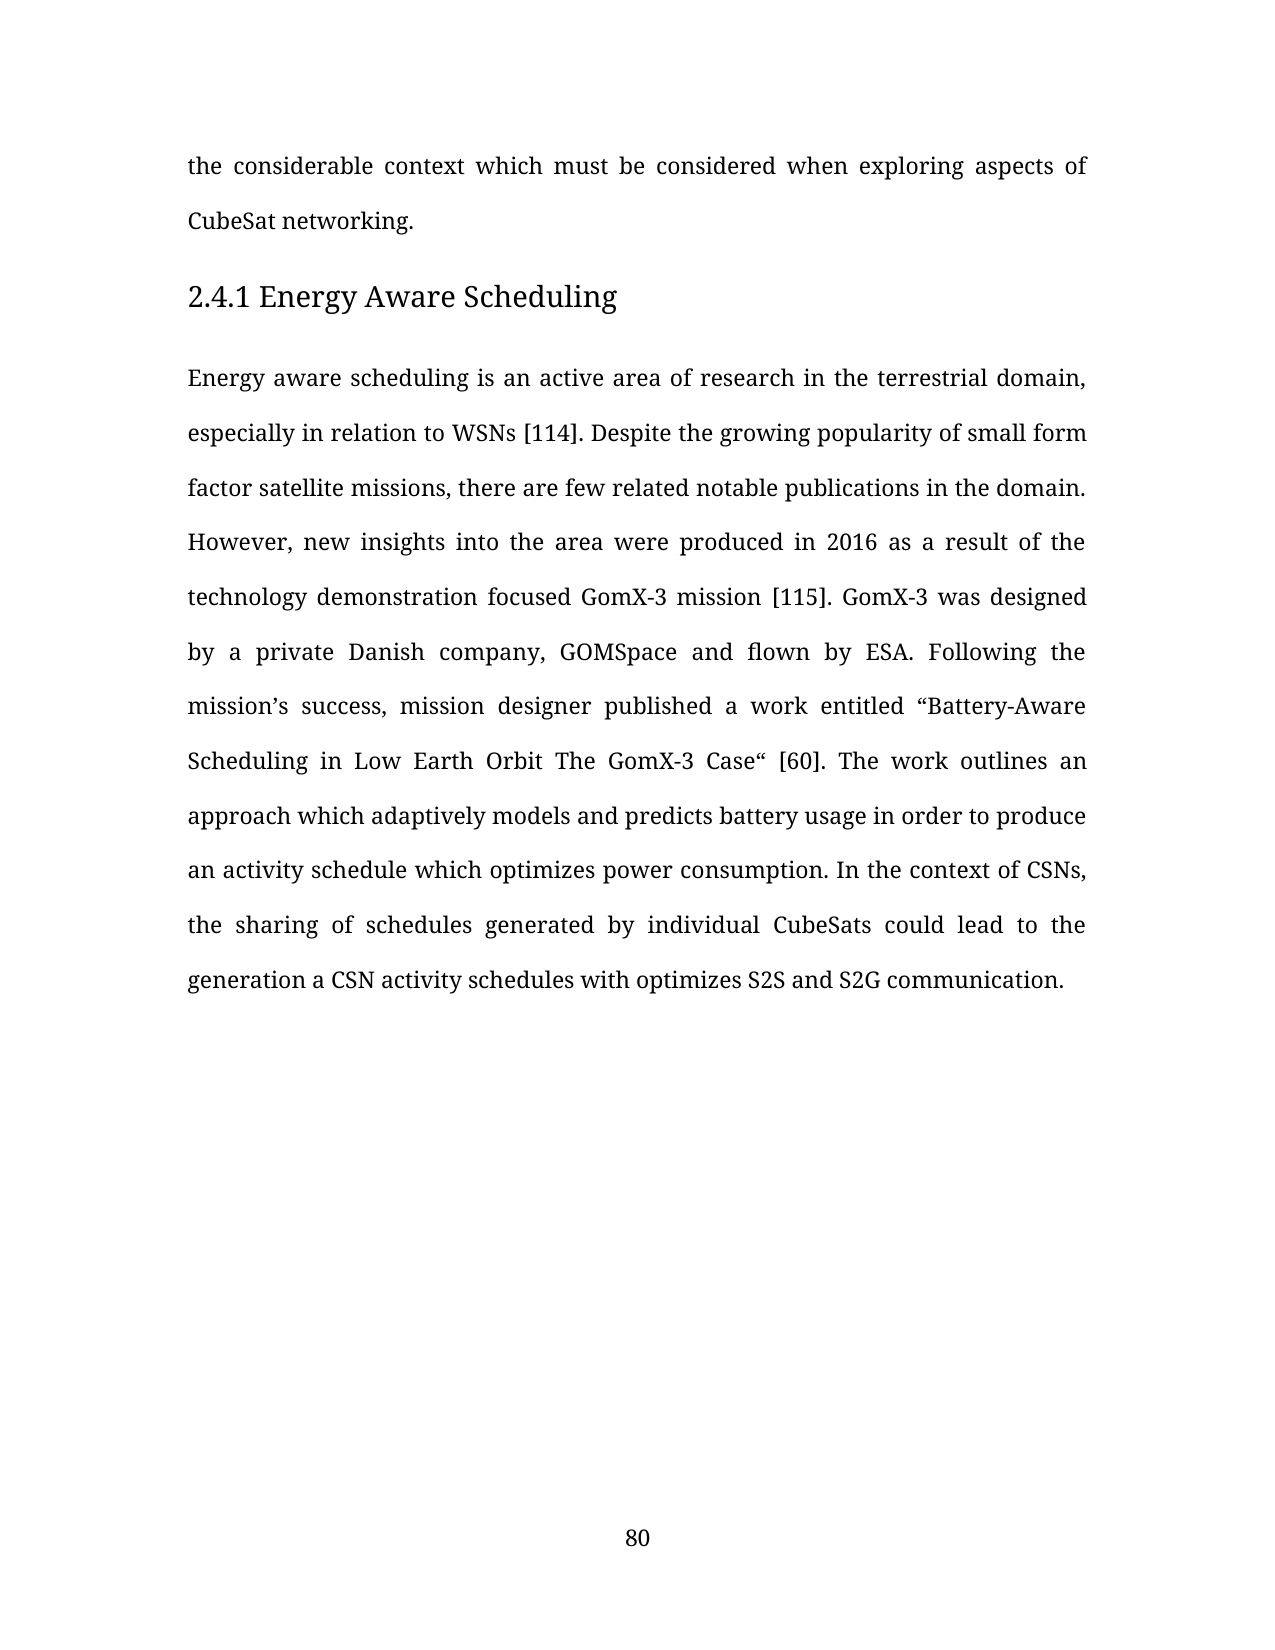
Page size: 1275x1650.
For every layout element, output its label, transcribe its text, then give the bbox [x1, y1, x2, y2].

subtitle Energy Aware Scheduling [187, 276, 1087, 316]
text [187, 150, 1087, 236]
text Energy aware scheduling is an active area of research in the terrestrial domain, especially in relation to WSNs [114]. Despite the growing popularity of small form factor satellite missions, there are few related notable publications in the domain. However, new insights into the area were produced in 2016 as a result of the technology demonstration focused GomX-3 mission [115]. GomX-3 was designed by a private Danish company, GOMSpace and flown by ESA. Following the mission’s success, mission designer published a work entitled “Battery-Aware Scheduling in Low Earth Orbit The GomX-3 Case“ [60]. The work outlines an approach which adaptively models and predicts battery usage in order to produce an activity schedule which optimizes power consumption. In the context of CSNs, the sharing of schedules generated by individual CubeSats could lead to the generation a CSN activity schedules with optimizes S2S and S2G communication. [187, 362, 1087, 995]
